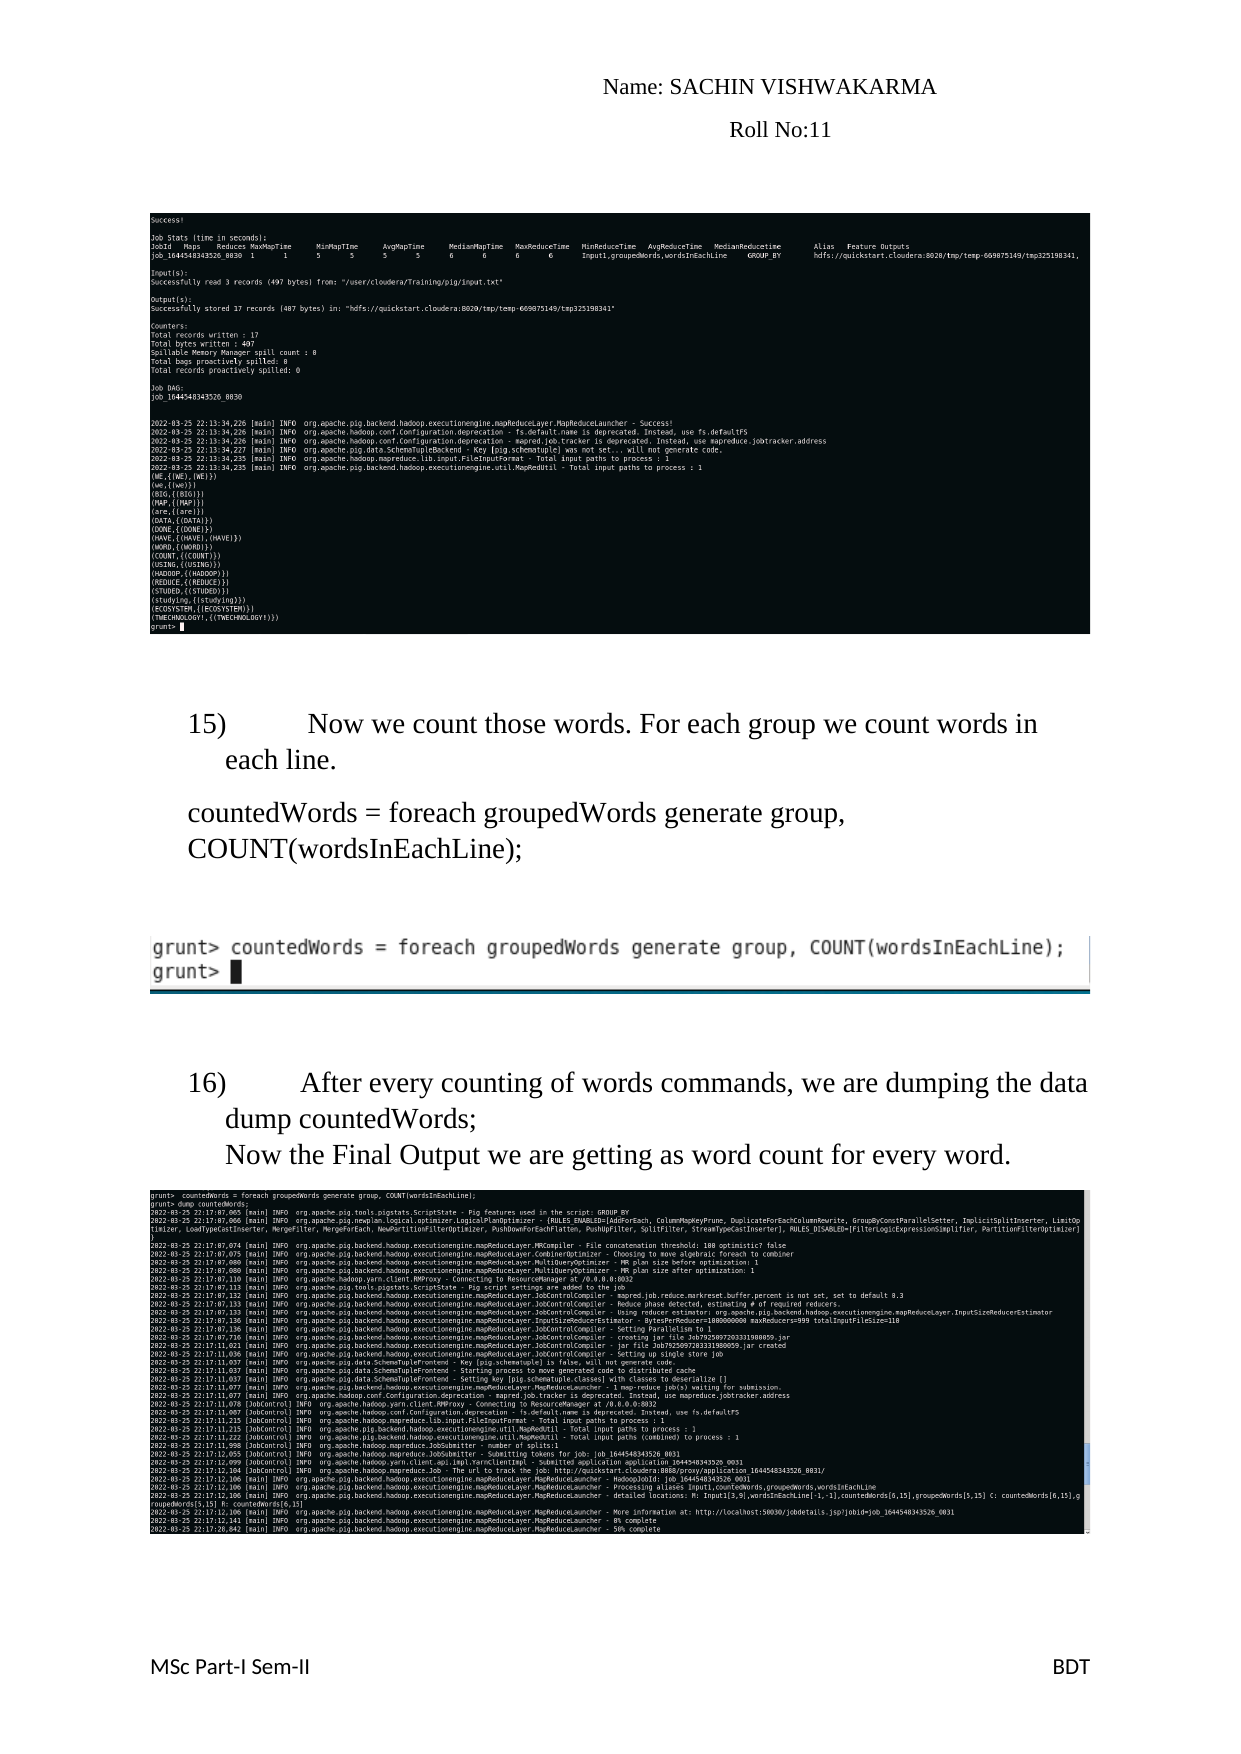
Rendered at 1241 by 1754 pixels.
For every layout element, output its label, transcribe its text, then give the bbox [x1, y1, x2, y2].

picture [150, 936, 1091, 990]
list Now the Final Output we are getting as word count for every word. [225, 1137, 1090, 1171]
picture [150, 213, 1091, 635]
list After every counting of words commands, we are dumping the data dump countedWords; [187, 1065, 1090, 1135]
picture [150, 1190, 1091, 1534]
list Now we count those words. For each group we count words in each line. [187, 706, 1090, 776]
text countedWords = foreach groupedWords generate group, COUNT(wordsInEachLine); [187, 795, 1090, 864]
